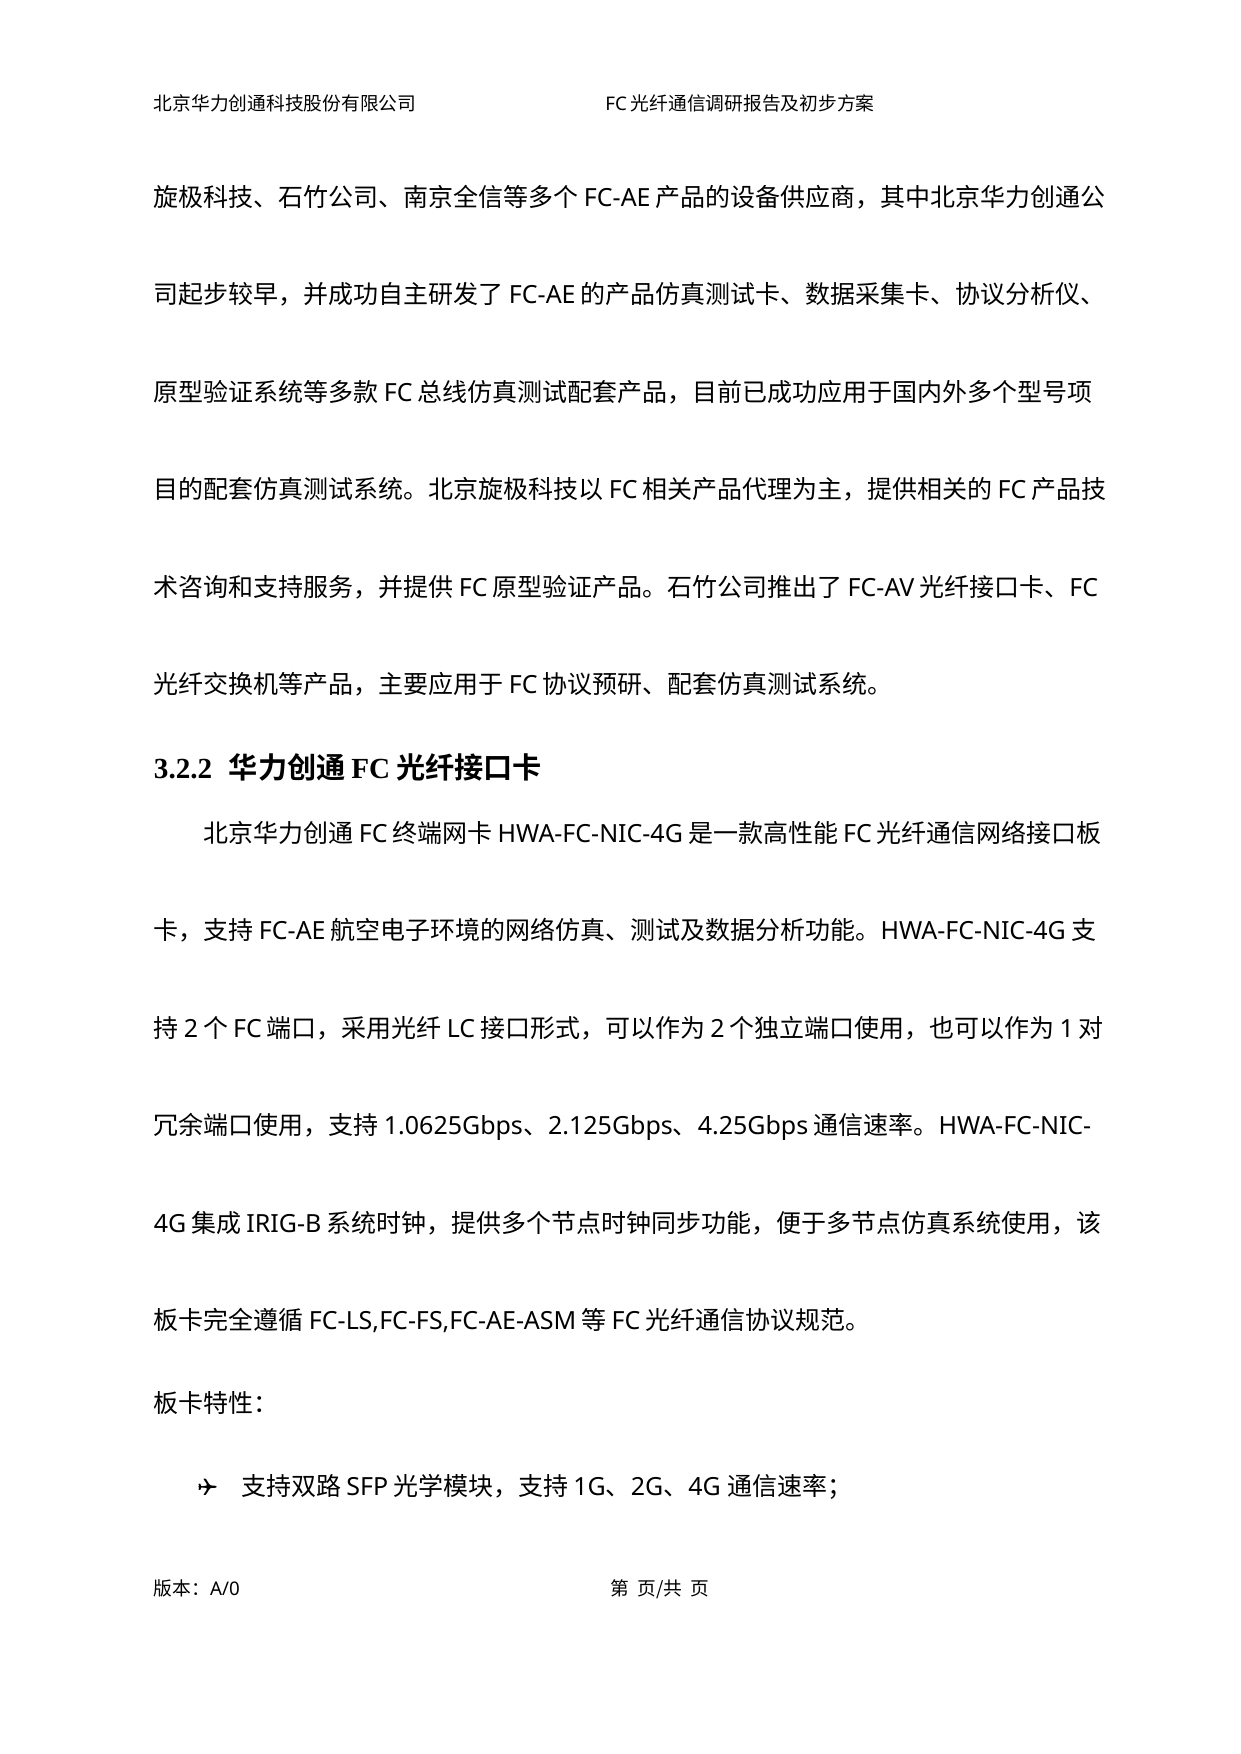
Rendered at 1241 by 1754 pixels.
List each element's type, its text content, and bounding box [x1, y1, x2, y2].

subtitle 华力创通FC光纤接口卡 [154, 734, 1116, 799]
list 支持双路SFP光学模块，支持1G、2G、4G 通信速率； [197, 1452, 1116, 1517]
text 板卡特性： [154, 1369, 1116, 1434]
text 北京华力创通FC终端网卡HWA-FC-NIC-4G是一款高性能FC光纤通信网络接口板卡，支持FC-AE航空电子环境的网络仿真、测试及数据分析功能。HWA-FC-NIC-4G支持2个FC端口，采用光纤LC接口形式，可以作为2个独立端口使用，也可以作为1对冗余端口使用，支持1.0625Gbps、2.125Gbps、4.25Gbps通信速率。HWA-FC-NIC-4G集成IRIG-B系统时钟，提供多个节点时钟同步功能，便于多节点仿真系统使用，该板卡完全遵循FC-LS,FC-FS,FC-AE-ASM等FC光纤通信协议规范。 [154, 799, 1116, 1351]
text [154, 163, 1116, 716]
